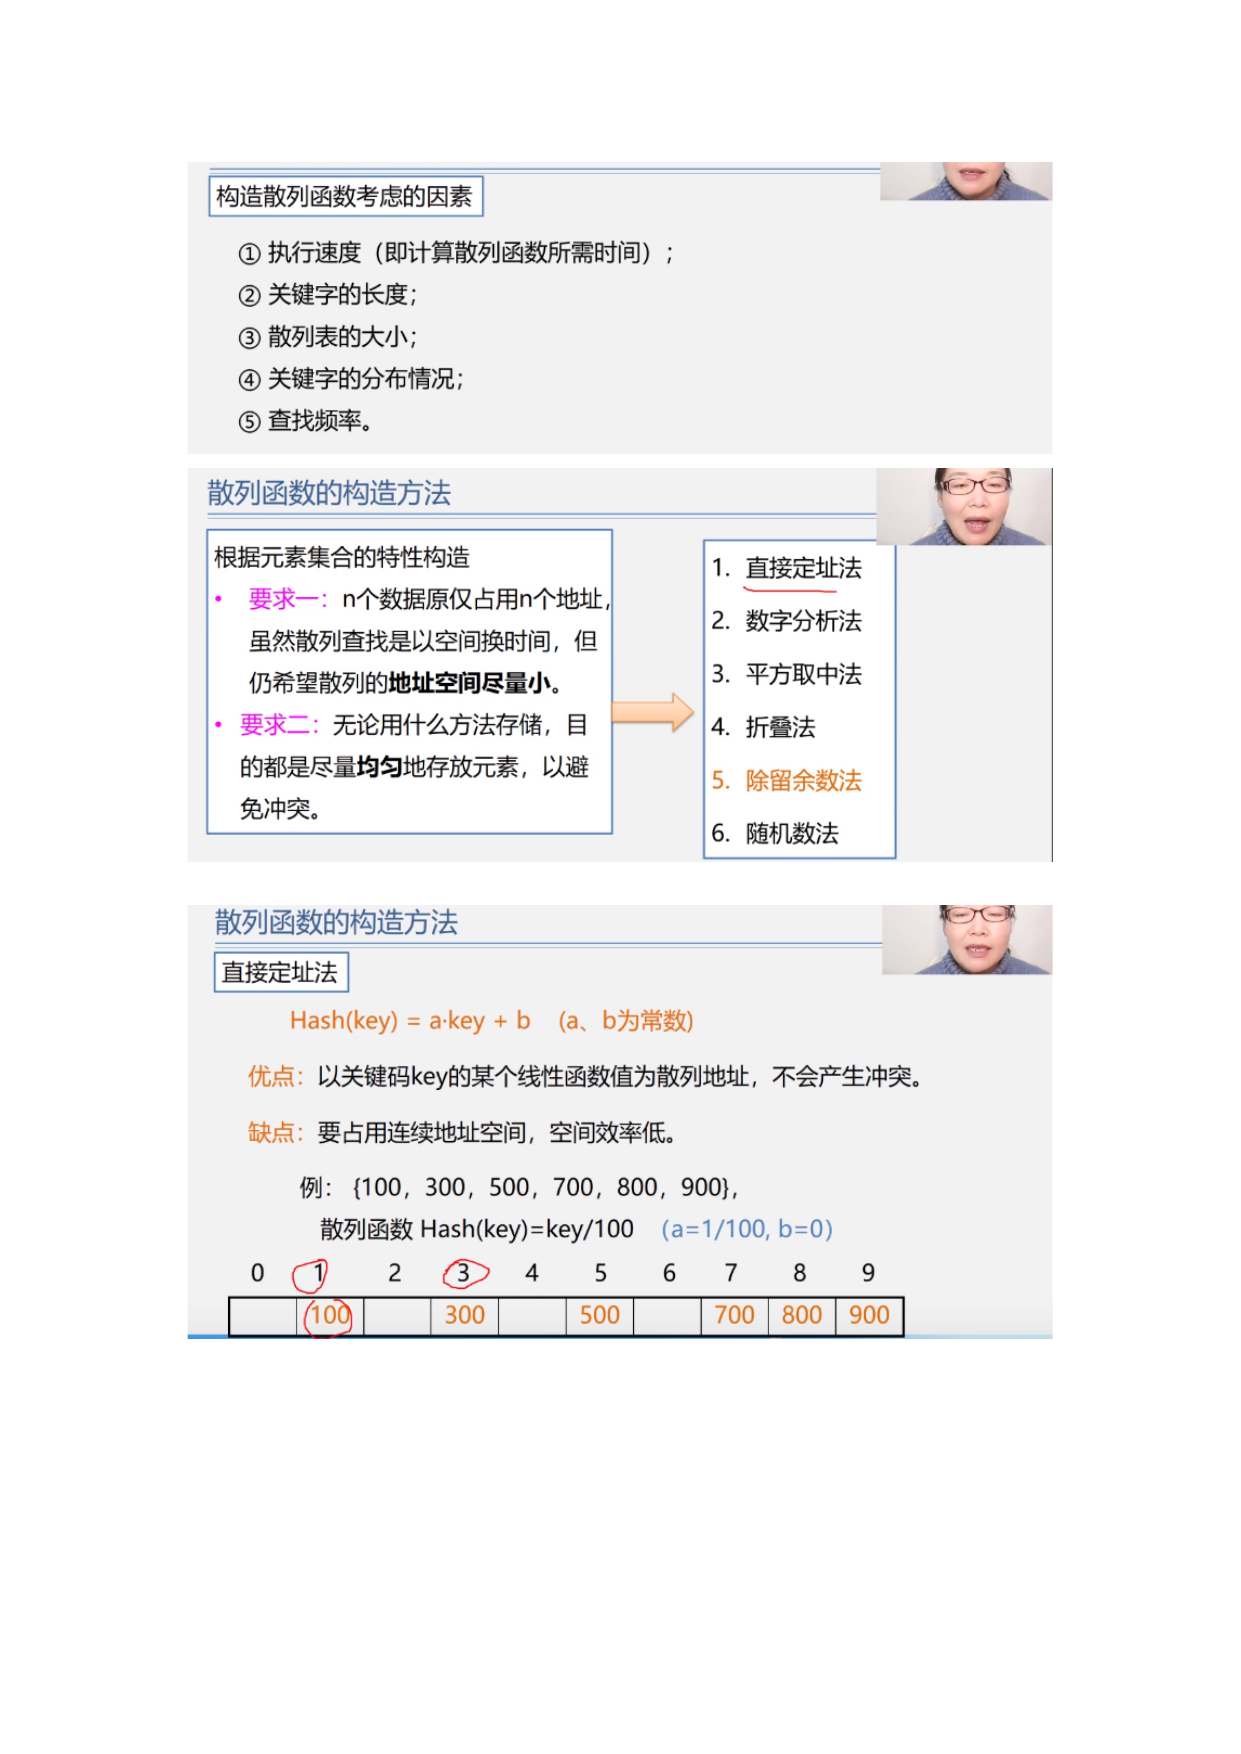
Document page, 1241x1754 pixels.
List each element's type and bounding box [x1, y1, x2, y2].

picture [187, 162, 1053, 454]
picture [187, 905, 1053, 1339]
picture [187, 468, 1053, 862]
